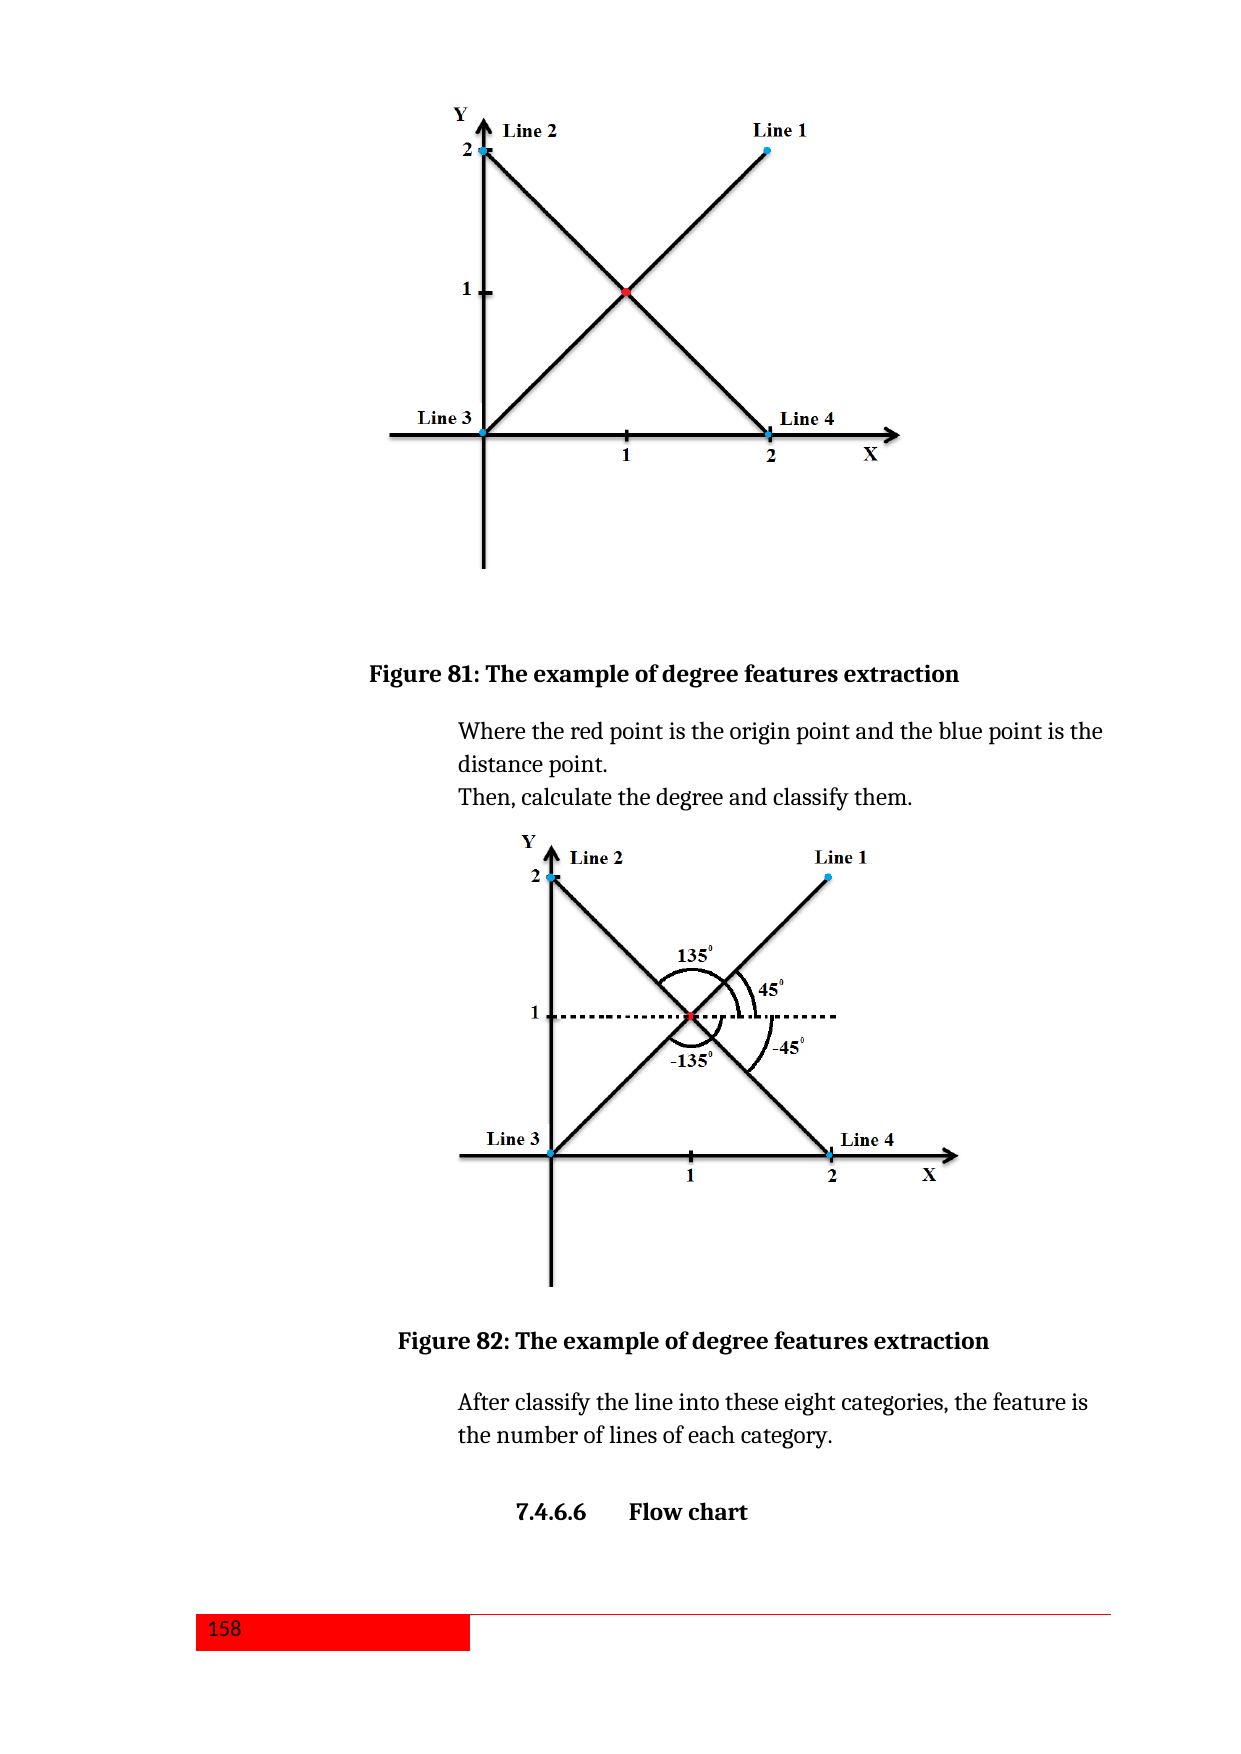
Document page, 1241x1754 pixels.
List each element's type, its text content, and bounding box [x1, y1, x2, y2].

list Figure 82: The example of degree features extraction [266, 1327, 1122, 1355]
picture [340, 88, 988, 606]
text After classify the line into these eight categories, the feature is the number of lines of each category. [458, 1388, 1122, 1450]
picture [411, 816, 1045, 1323]
text Where the red point is the origin point and the blue point is the distance point. [458, 717, 1122, 779]
text Then, calculate the degree and classify them. [458, 783, 1122, 812]
list Figure 81: The example of degree features extraction [207, 631, 1122, 688]
subtitle Flow chart [516, 1498, 1122, 1527]
